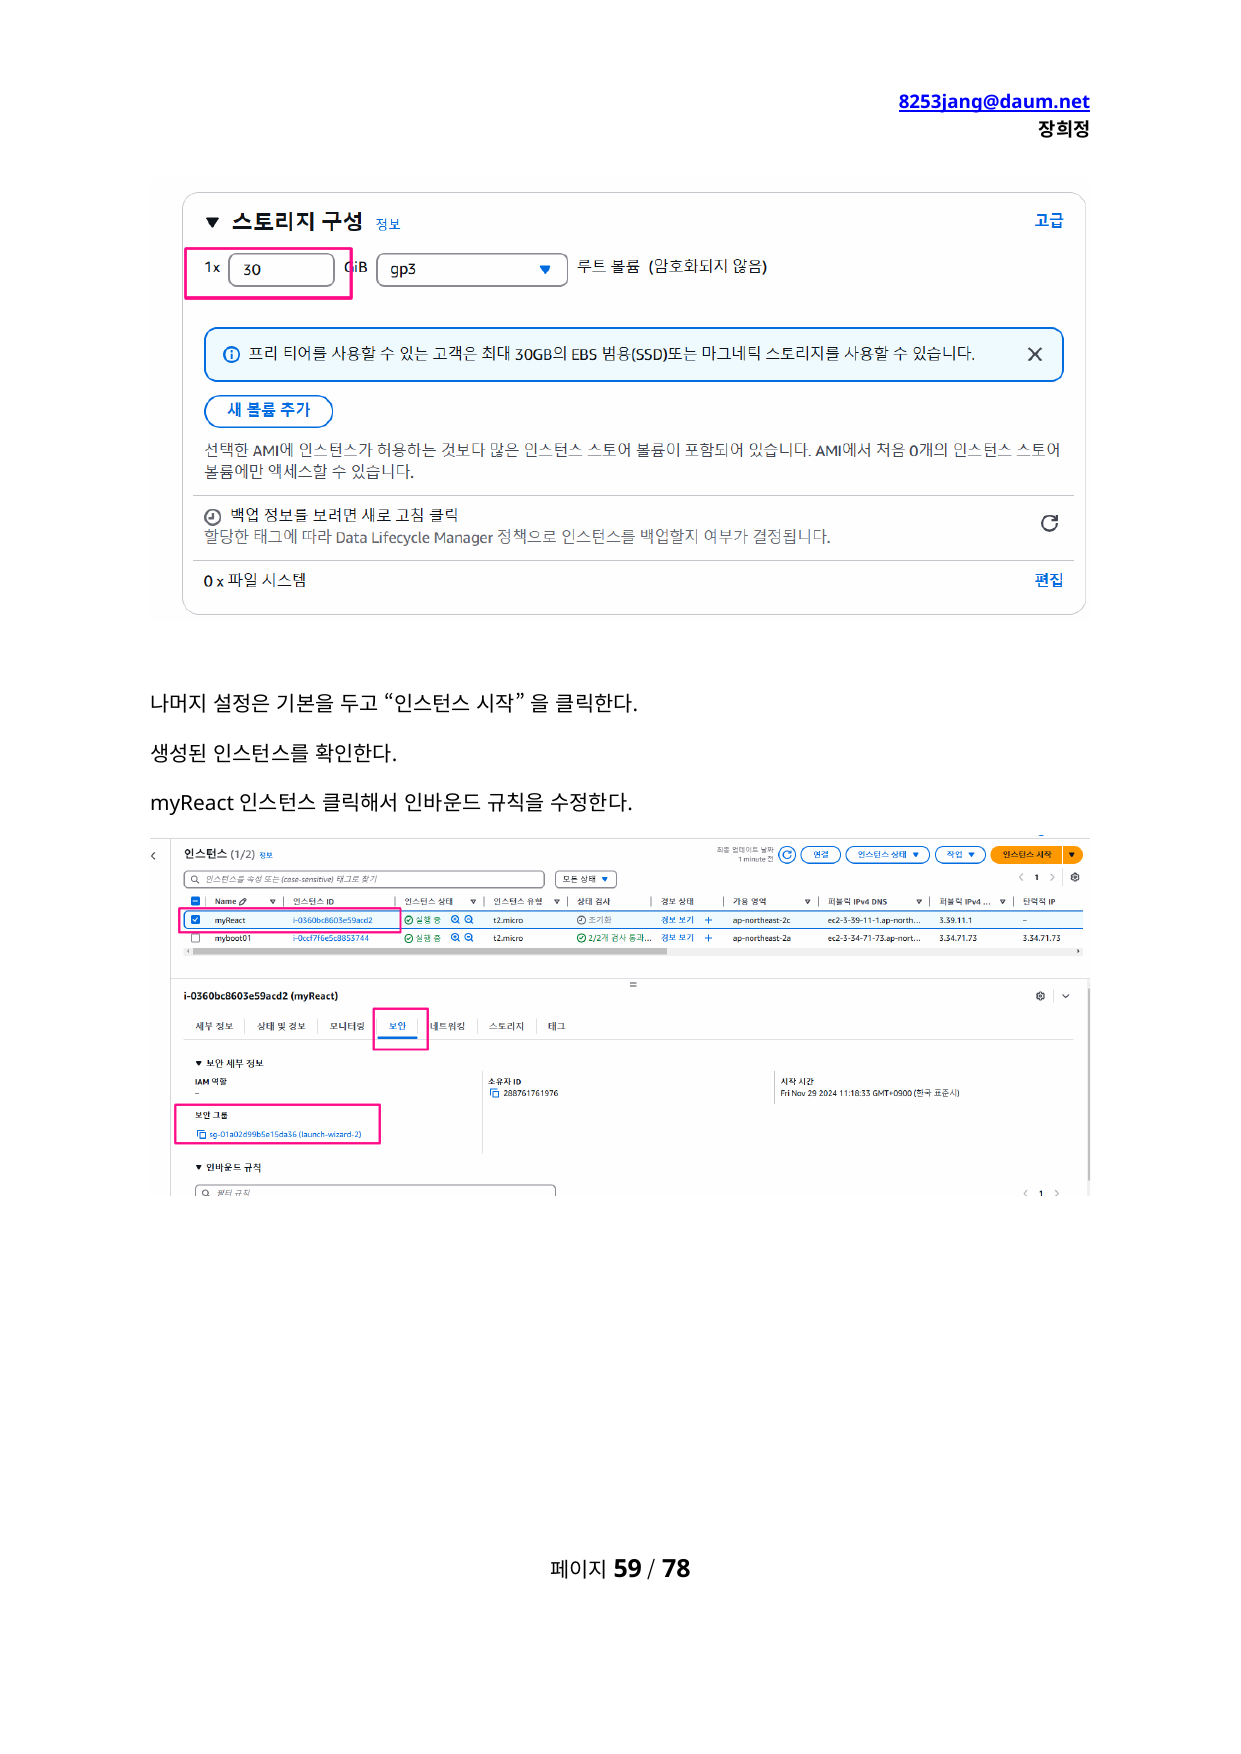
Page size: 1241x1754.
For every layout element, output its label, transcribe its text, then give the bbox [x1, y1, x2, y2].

text 나머지 설정은 기본을 두고 “인스턴스 시작” 을 클릭한다. [150, 687, 1090, 718]
picture [150, 835, 1091, 1196]
text myReact 인스턴스 클릭해서 인바운드 규칙을 수정한다. [150, 786, 1090, 816]
picture [150, 177, 1091, 622]
text 생성된 인스턴스를 확인한다. [150, 737, 1090, 767]
